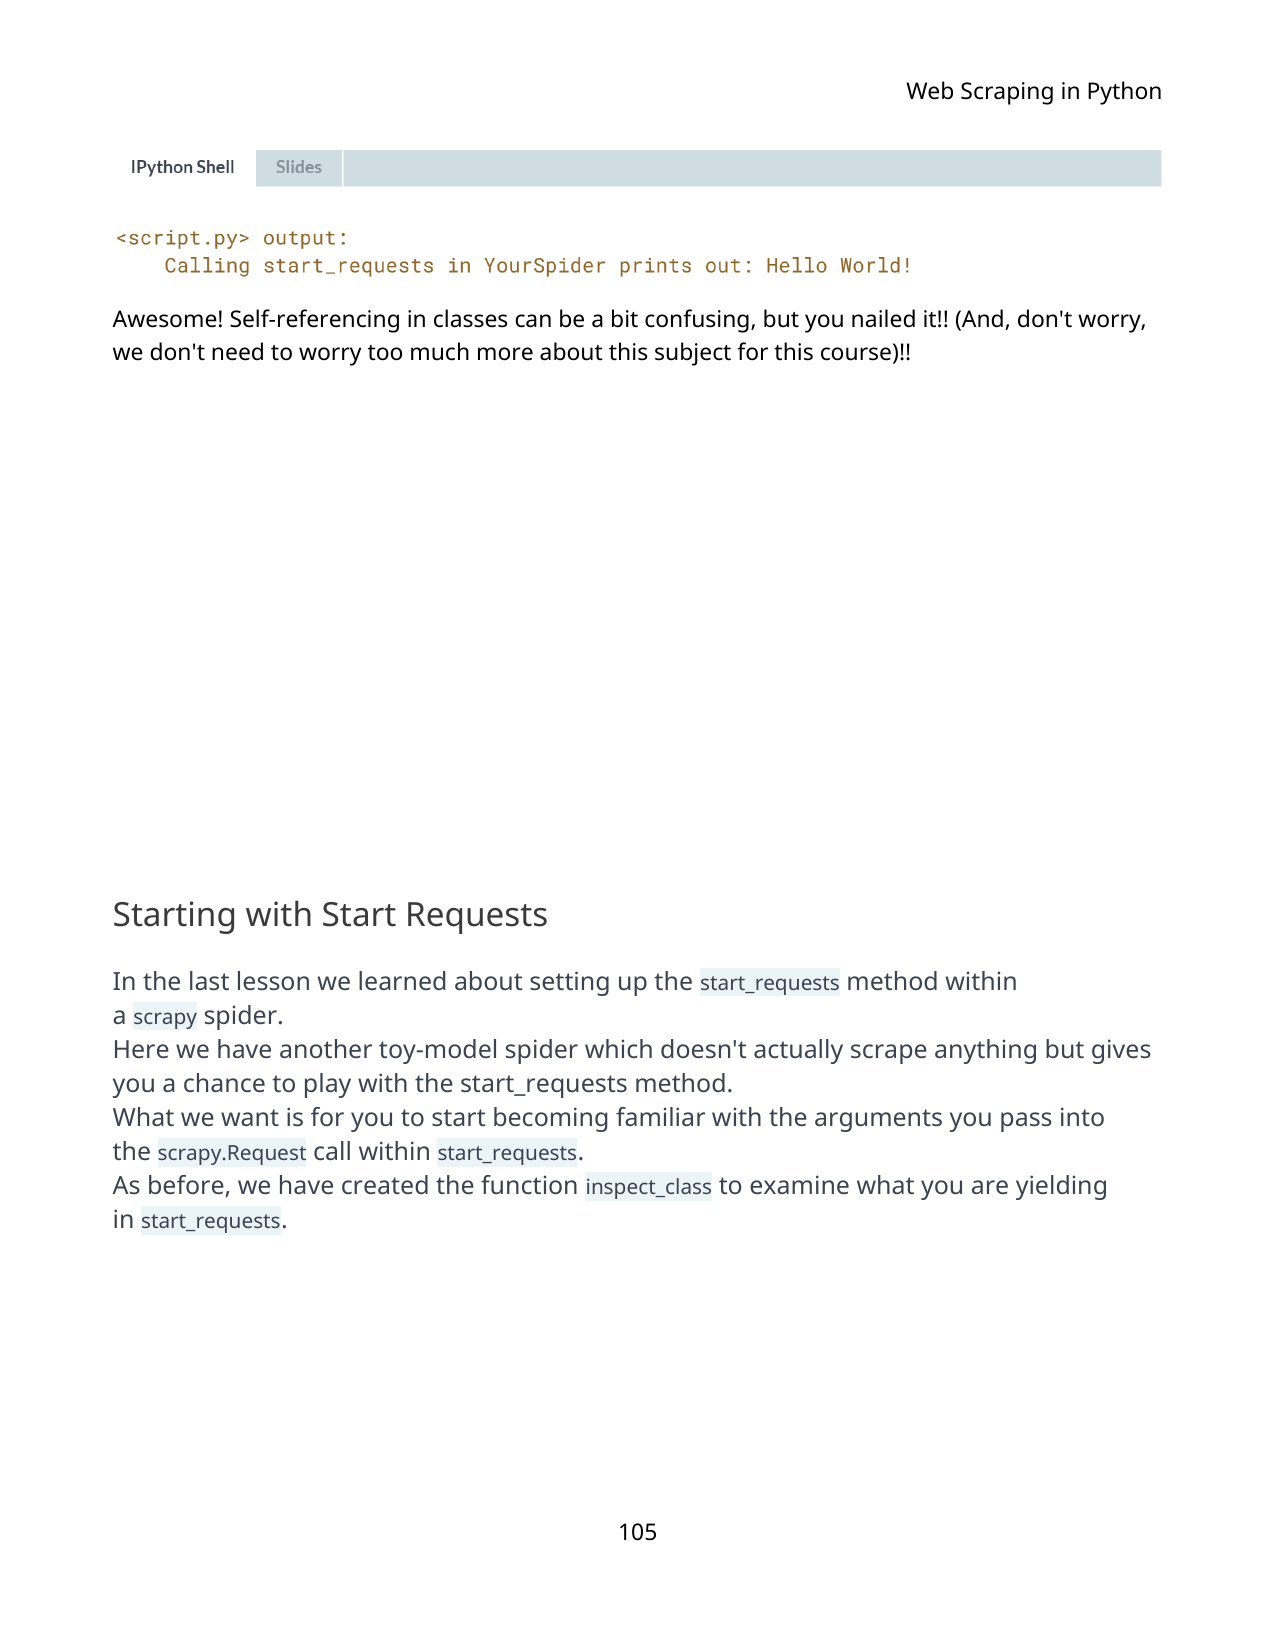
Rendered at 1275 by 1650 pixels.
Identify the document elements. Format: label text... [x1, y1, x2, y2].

picture [112, 150, 1162, 284]
text In the last lesson we learned about setting up the start_requests method within a scrapy spider. [112, 963, 1162, 1031]
text As before, we have created the function inspect_class to examine what you are yielding in start_requests. [112, 1168, 1162, 1236]
text Awesome! Self-referencing in classes can be a bit confusing, but you nailed it!! (And, don't worry, we don't need to worry too much more about this subject for this course)!! [112, 303, 1162, 368]
subtitle Starting with Start Requests [112, 891, 1162, 936]
text What we want is for you to start becoming familiar with the arguments you pass into the scrapy.Request call within start_requests. [112, 1099, 1162, 1168]
text Here we have another toy-model spider which doesn't actually scrape anything but gives you a chance to play with the start_requests method. [112, 1031, 1162, 1099]
